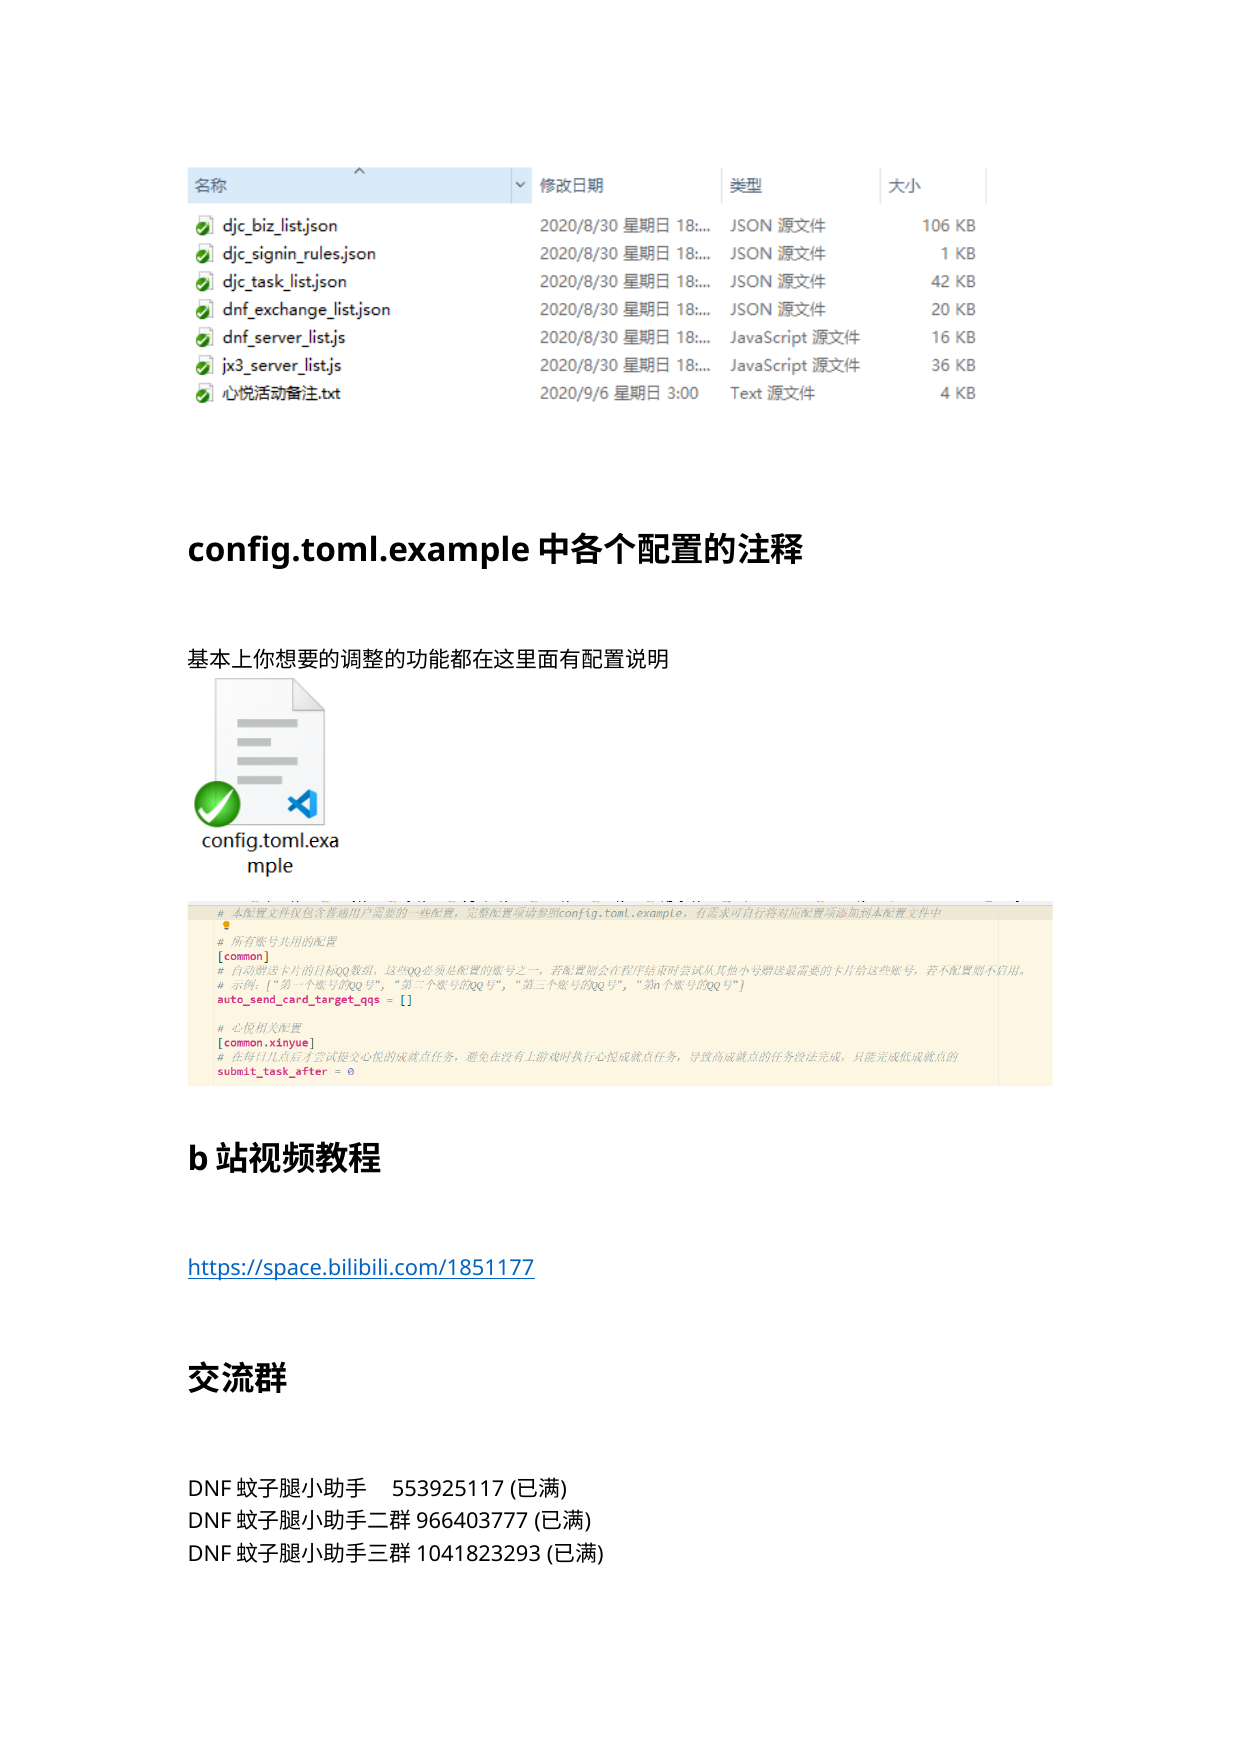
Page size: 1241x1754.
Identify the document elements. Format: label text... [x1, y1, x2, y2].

subtitle 交流群 [187, 1343, 1053, 1408]
picture [187, 162, 1053, 423]
picture [187, 673, 353, 883]
text https://space.bilibili.com/1851177 [187, 1251, 1053, 1283]
subtitle b站视频教程 [187, 1123, 1053, 1188]
subtitle config.toml.example中各个配置的注释 [187, 514, 1053, 579]
picture [187, 901, 1053, 1086]
text DNF蚊子腿小助手二群 966403777 (已满) [187, 1503, 1053, 1535]
text DNF蚊子腿小助手 553925117 (已满) [187, 1470, 1053, 1503]
text DNF蚊子腿小助手三群 1041823293 (已满) [187, 1535, 1053, 1568]
text 基本上你想要的调整的功能都在这里面有配置说明 [187, 641, 1053, 674]
